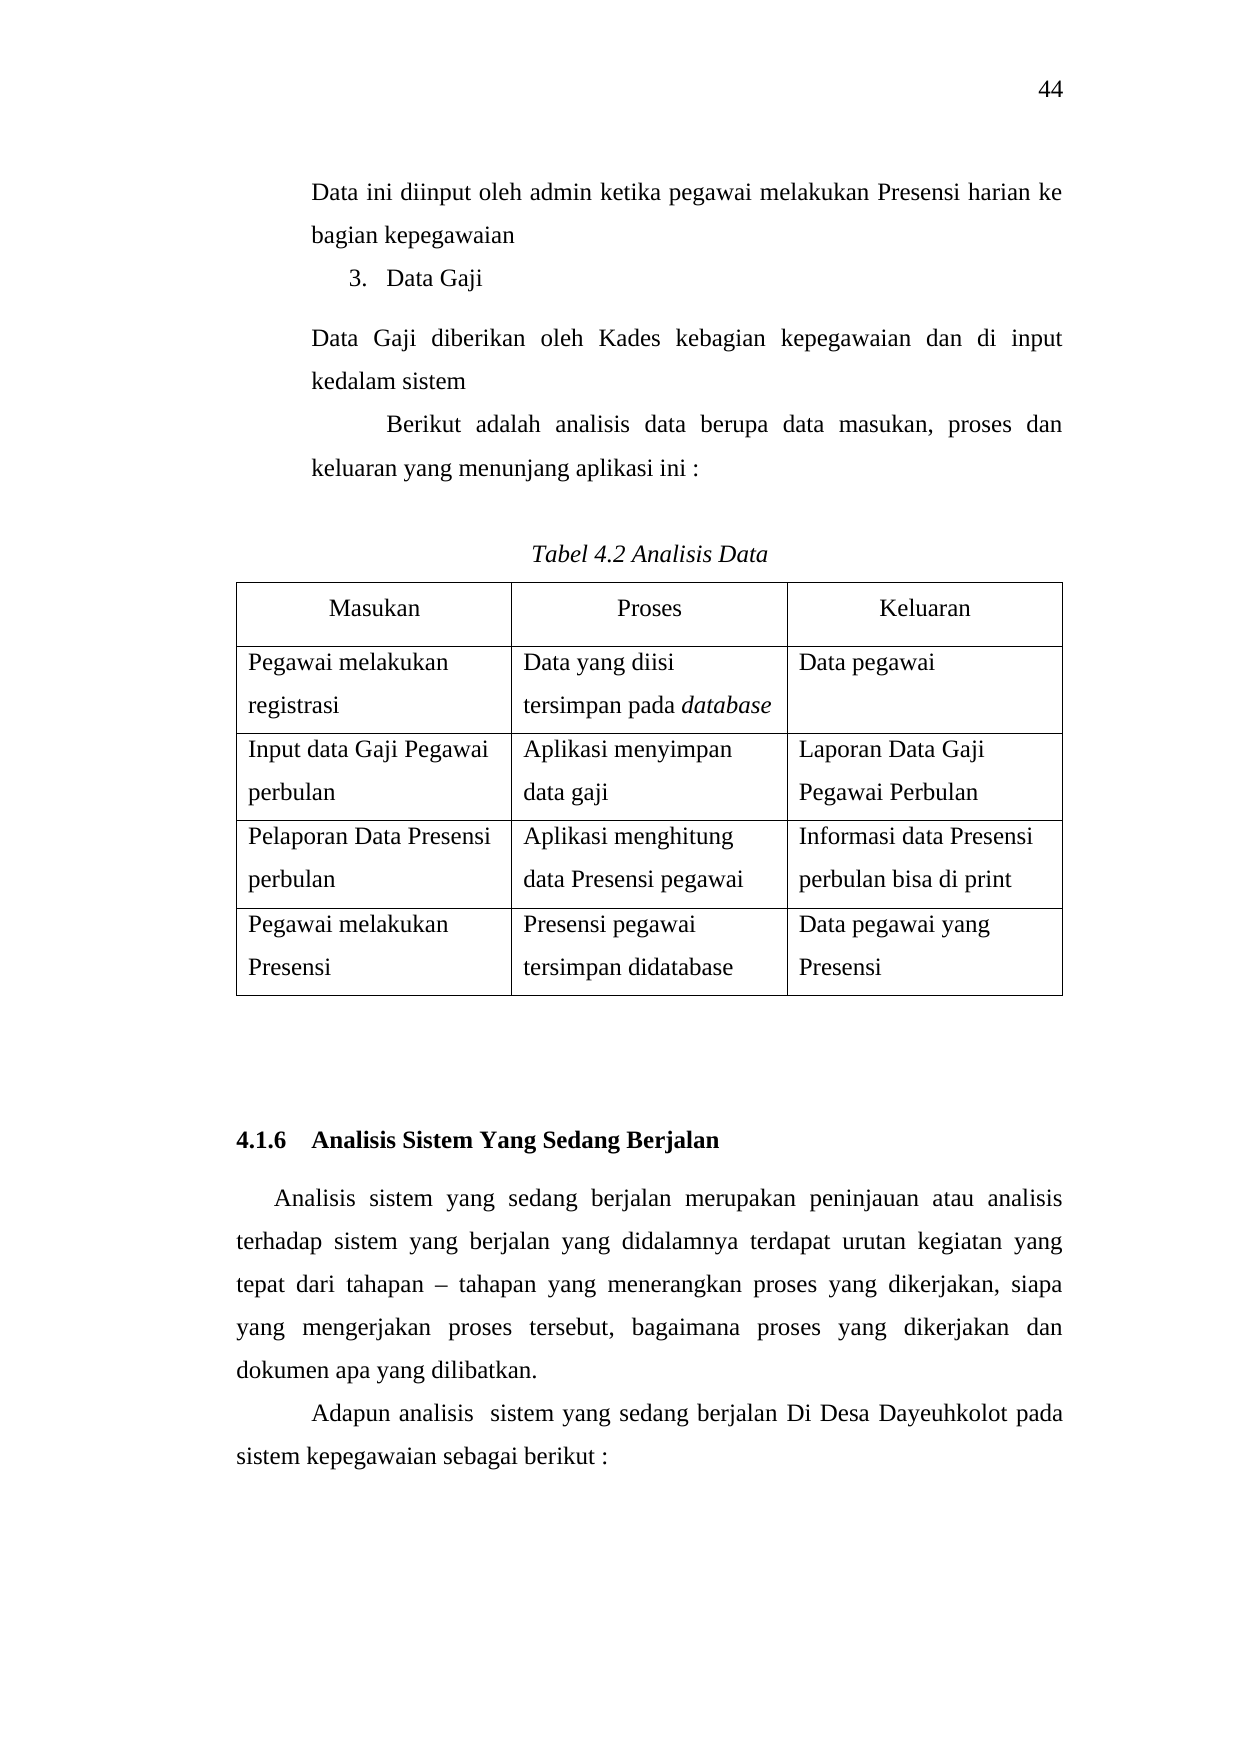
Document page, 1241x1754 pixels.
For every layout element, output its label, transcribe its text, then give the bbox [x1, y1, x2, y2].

text Analisis sistem yang sedang berjalan merupakan peninjauan atau analisis terhadap sistem yang berjalan yang didalamnya terdapat urutan kegiatan yang tepat dari tahapan – tahapan yang menerangkan proses yang dikerjakan, siapa yang mengerjakan proses tersebut, bagaimana proses yang dikerjakan dan dokumen apa yang dilibatkan. [236, 1183, 1063, 1384]
table_cell Presensi pegawai tersimpan didatabase [512, 909, 787, 995]
table_cell Data pegawai [788, 647, 1062, 733]
text Berikut adalah analisis data berupa data masukan, proses dan keluaran yang menunjang aplikasi ini : [311, 409, 1063, 481]
table_header Proses [512, 583, 787, 646]
text Data Gaji diberikan oleh Kades kebagian kepegawaian dan di input kedalam sistem [311, 323, 1063, 395]
table_cell Pelaporan Data Presensi perbulan [237, 821, 511, 908]
table_cell Data pegawai yang Presensi [788, 909, 1062, 995]
table_cell Aplikasi menghitung data Presensi pegawai [512, 821, 787, 908]
table_cell Aplikasi menyimpan data gaji [512, 734, 787, 820]
text Adapun analisis sistem yang sedang berjalan Di Desa Dayeuhkolot pada sistem kepegawaian sebagai berikut : [236, 1398, 1063, 1470]
table_cell Input data Gaji Pegawai perbulan [237, 734, 511, 820]
table_cell Informasi data Presensi perbulan bisa di print [788, 821, 1062, 908]
table_header Keluaran [788, 583, 1062, 646]
table_header Masukan [237, 583, 511, 646]
list Analisis Sistem Yang Sedang Berjalan [236, 1125, 1063, 1154]
table_cell Pegawai melakukan Presensi [237, 909, 511, 995]
table_cell Data yang diisi tersimpan pada database [512, 647, 787, 733]
text Tabel 4.2 Analisis Data [236, 539, 1063, 568]
text Data ini diinput oleh admin ketika pegawai melakukan Presensi harian ke bagian kepegawaian [311, 177, 1063, 249]
table_cell Pegawai melakukan registrasi [237, 647, 511, 733]
list Data Gaji [349, 263, 1063, 292]
table_cell Laporan Data Gaji Pegawai Perbulan [788, 734, 1062, 820]
